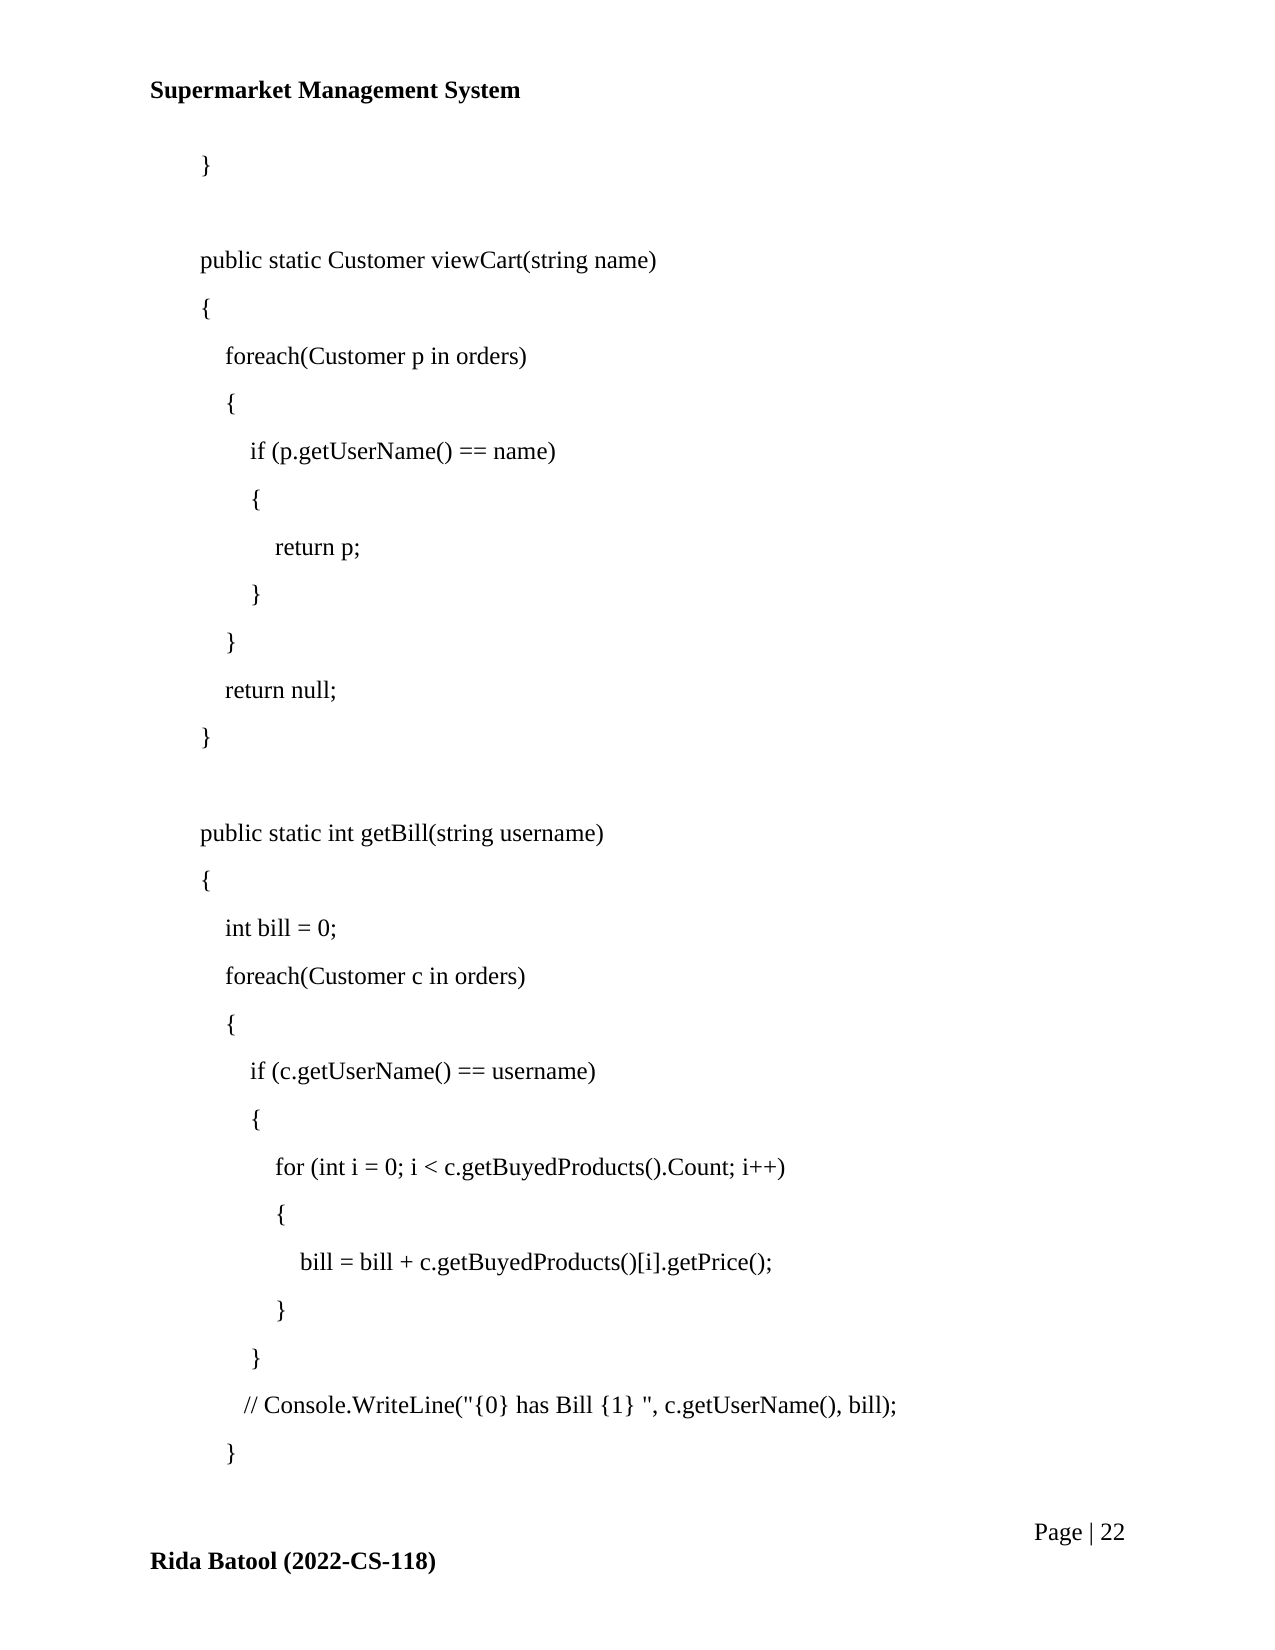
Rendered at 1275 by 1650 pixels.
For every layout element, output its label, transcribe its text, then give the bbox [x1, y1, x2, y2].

text { [150, 1199, 1125, 1228]
text return p; [150, 532, 1125, 560]
text foreach(Customer c in orders) [150, 961, 1125, 990]
text { [150, 866, 1125, 894]
text } [150, 1438, 1125, 1467]
text } [150, 1343, 1125, 1371]
text for (int i = 0; i < c.getBuyedProducts().Count; i++) [150, 1152, 1125, 1181]
text } [150, 150, 1125, 179]
text } [150, 579, 1125, 608]
text { [150, 388, 1125, 417]
text } [150, 1295, 1125, 1324]
text // Console.WriteLine("{0} has Bill {1} ", c.getUserName(), bill); [150, 1390, 1125, 1419]
text public static int getBill(string username) [150, 818, 1125, 847]
text { [150, 1104, 1125, 1133]
text if (p.getUserName() == name) [150, 436, 1125, 465]
text { [150, 293, 1125, 322]
text if (c.getUserName() == username) [150, 1056, 1125, 1085]
text return null; [150, 675, 1125, 703]
text int bill = 0; [150, 913, 1125, 942]
text } [150, 627, 1125, 656]
text bill = bill + c.getBuyedProducts()[i].getPrice(); [150, 1247, 1125, 1276]
text } [150, 722, 1125, 751]
text foreach(Customer p in orders) [150, 341, 1125, 369]
text { [150, 1009, 1125, 1037]
text public static Customer viewCart(string name) [150, 245, 1125, 274]
text { [150, 484, 1125, 513]
